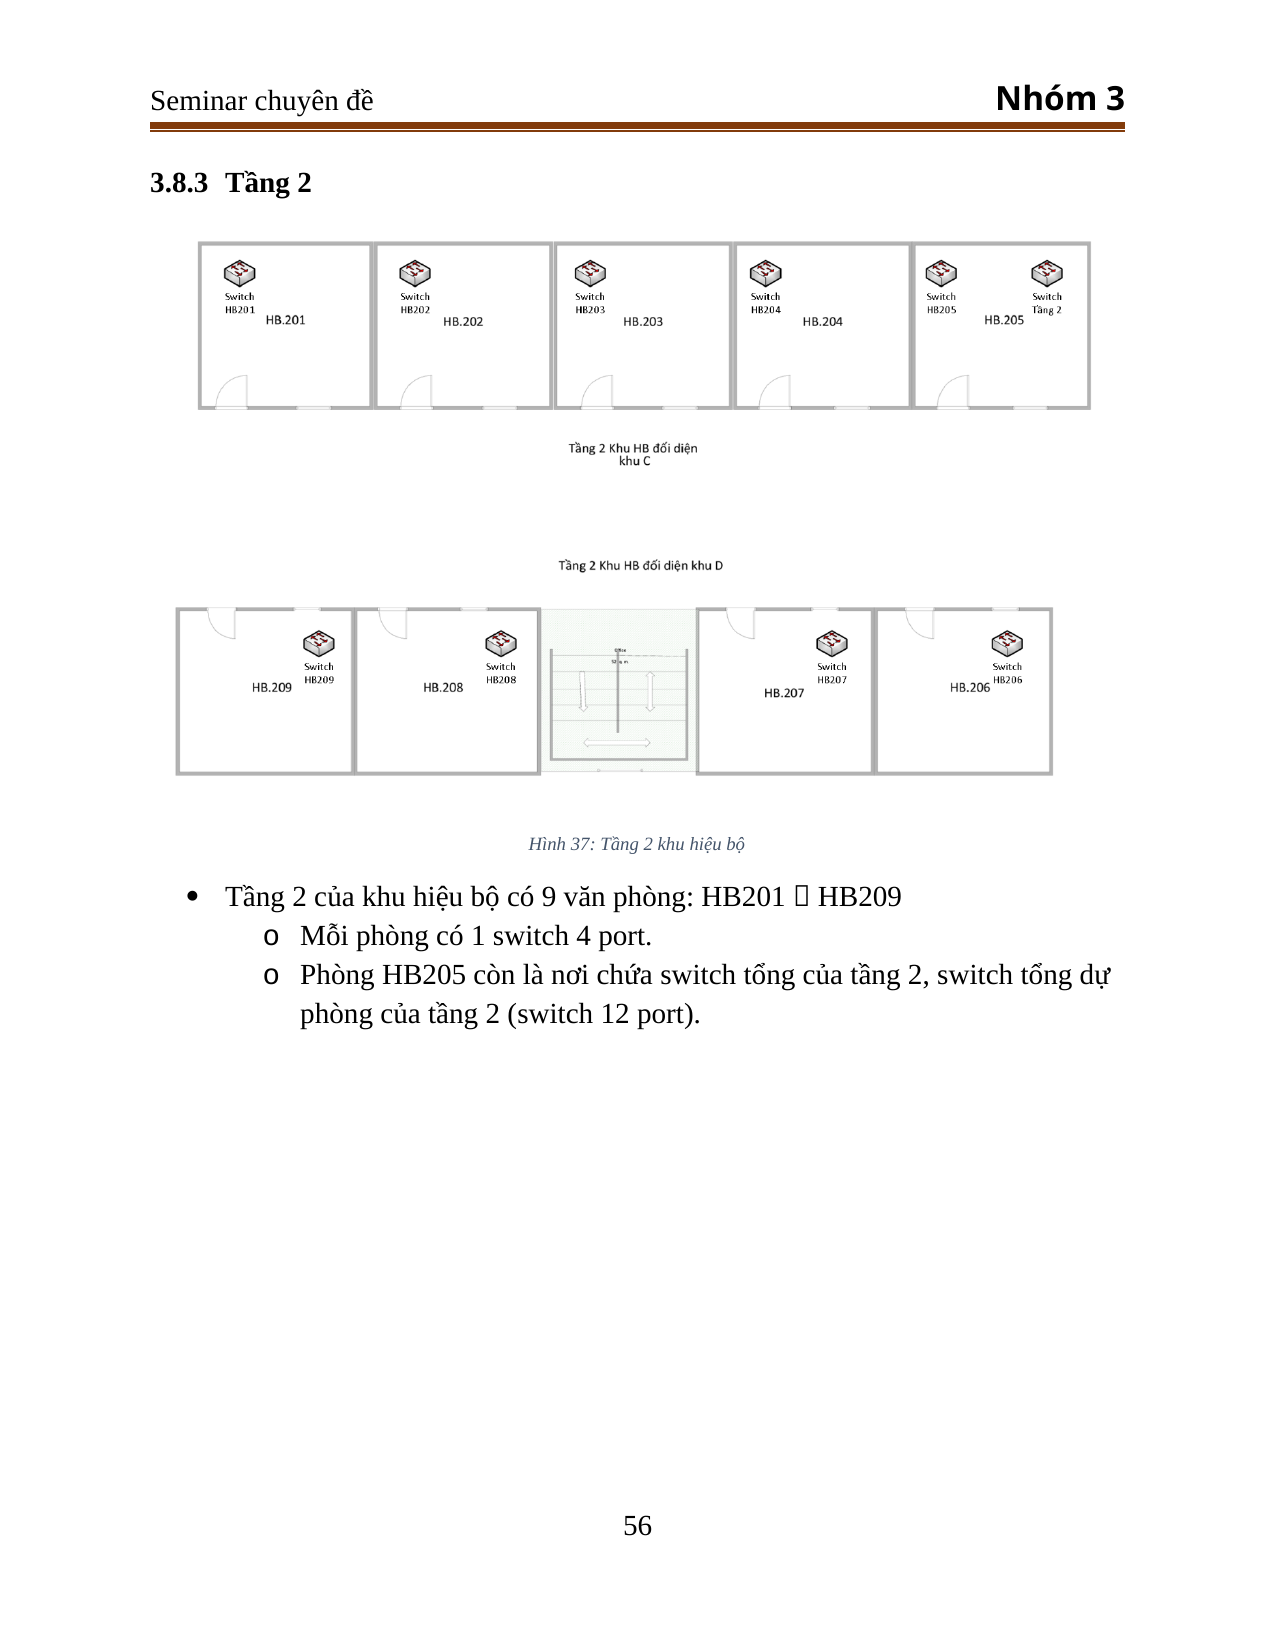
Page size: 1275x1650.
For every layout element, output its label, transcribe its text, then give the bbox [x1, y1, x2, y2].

list Mỗi phòng có 1 switch 4 port. [262, 918, 1125, 954]
picture [150, 201, 1125, 814]
text Hình 37: Tầng 2 khu hiệu bộ [150, 833, 1125, 854]
subtitle Tầng 2 [150, 165, 1125, 199]
list Phòng HB205 còn là nơi chứa switch tổng của tầng 2, switch tổng dự phòng của tầng 2 (switch 12 port). [262, 957, 1125, 1029]
list Tầng 2 của khu hiệu bộ có 9 văn phòng: HB201  HB209 [187, 875, 1125, 915]
